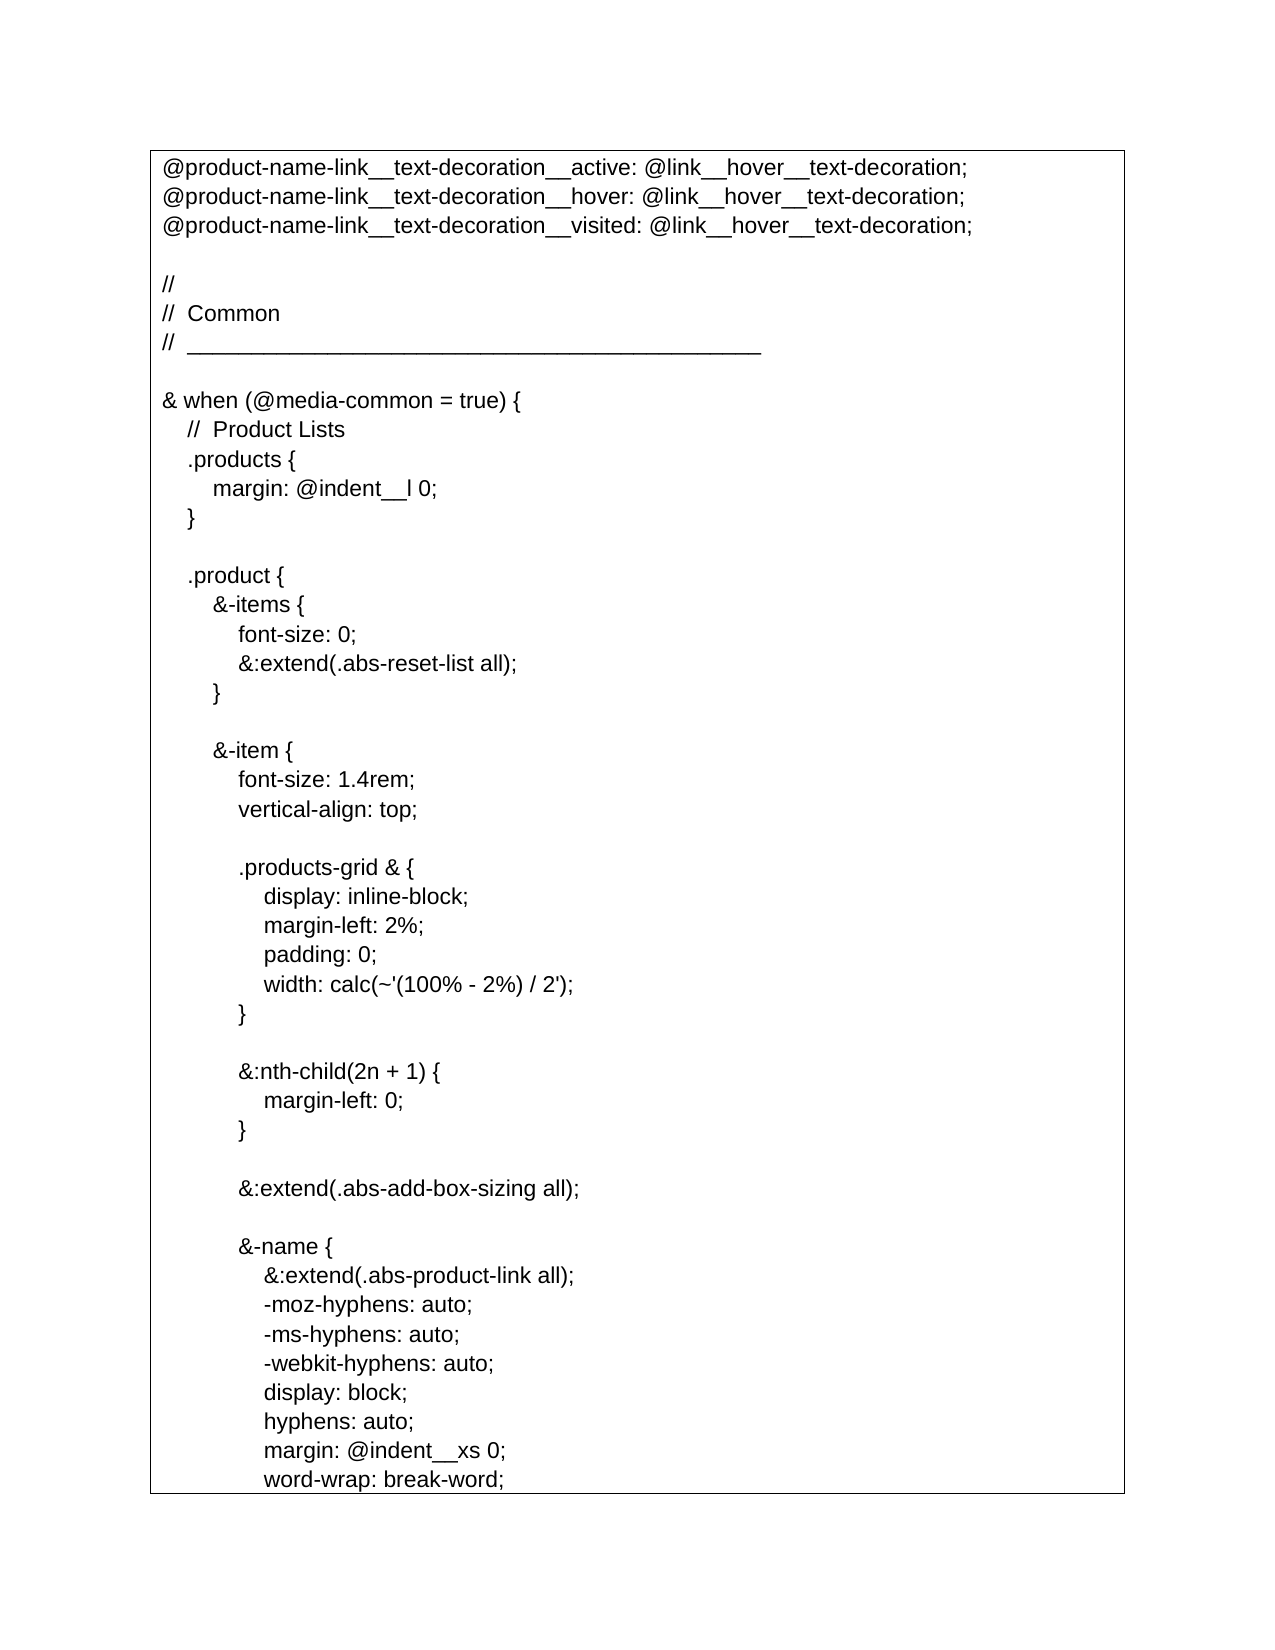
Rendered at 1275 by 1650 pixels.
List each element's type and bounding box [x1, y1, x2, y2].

table_header [151, 151, 1124, 1493]
